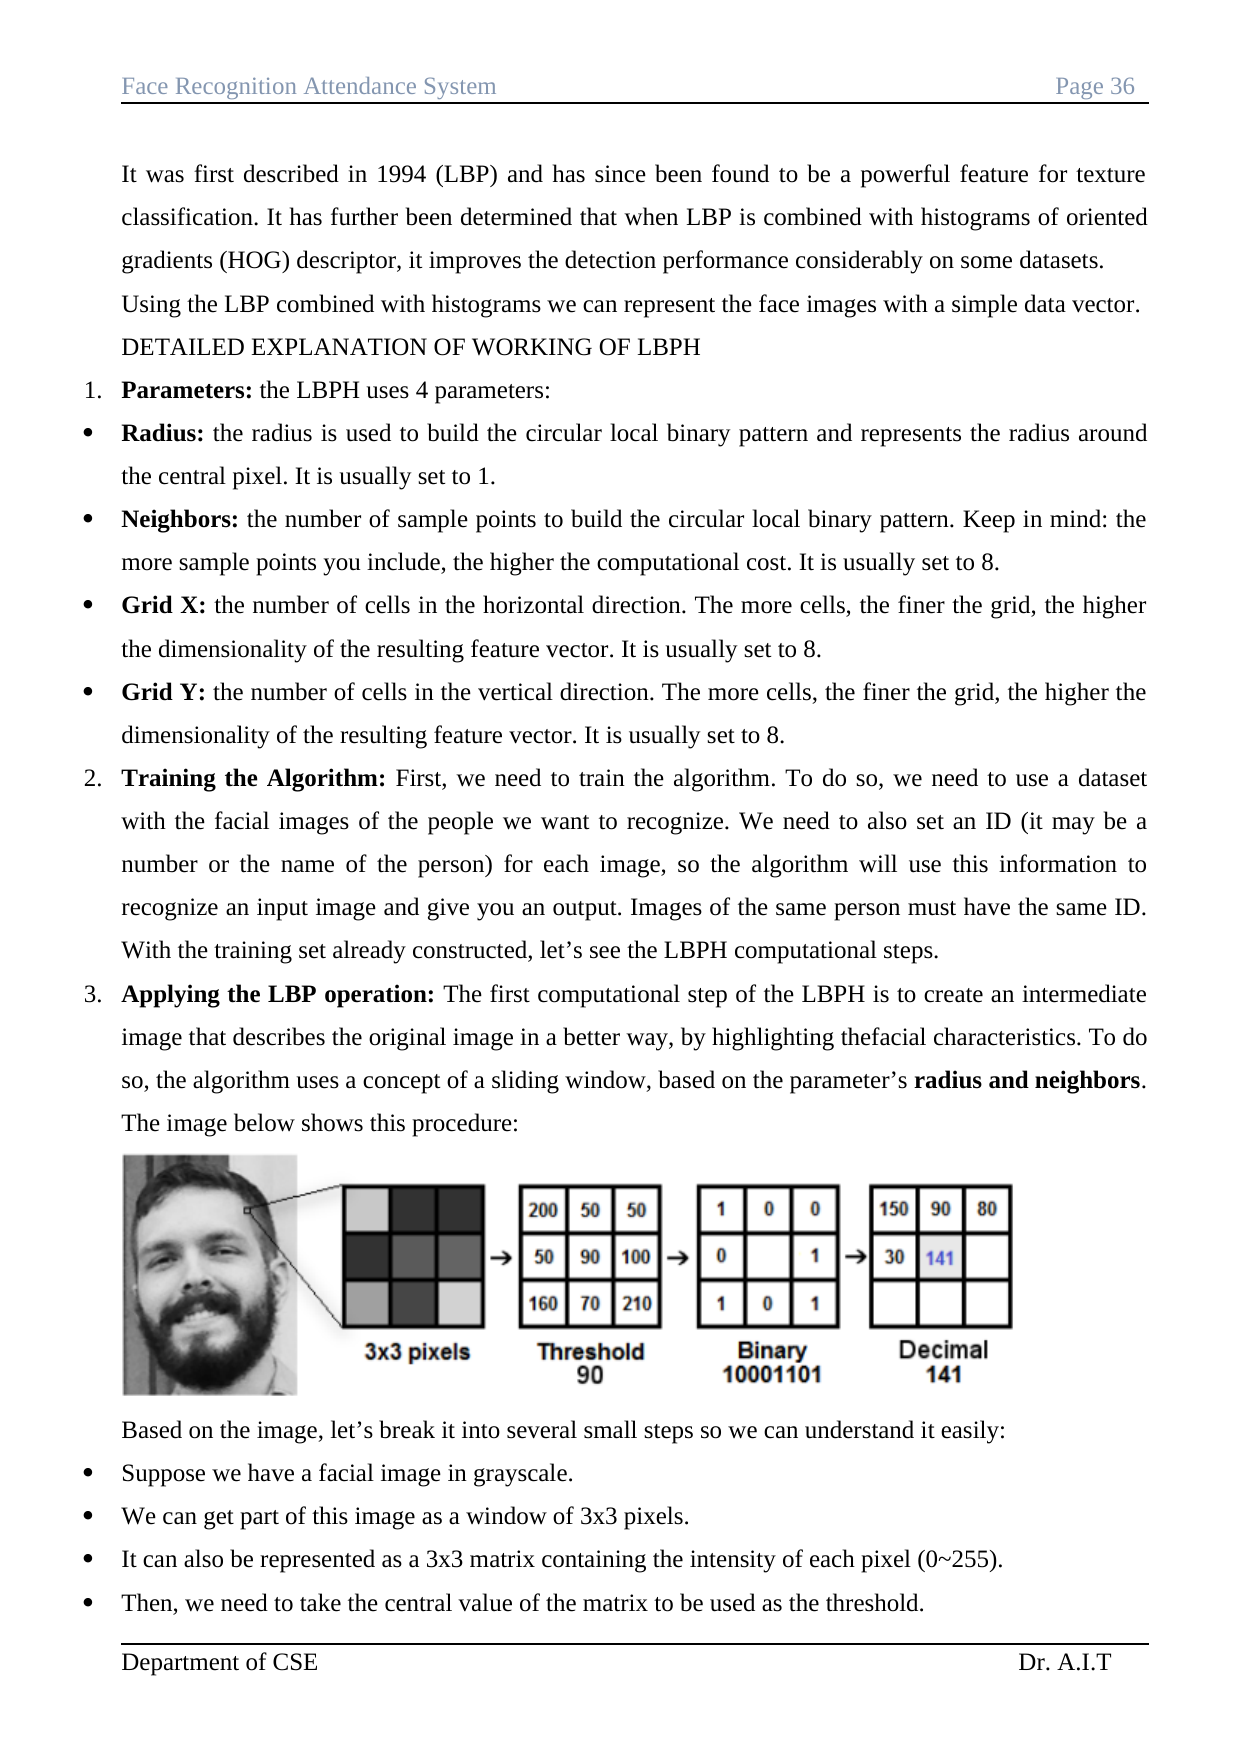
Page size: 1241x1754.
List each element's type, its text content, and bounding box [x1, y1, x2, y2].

text Using the LBP combined with histograms we can represent the face images with a simple data vector. [121, 289, 1149, 317]
list The image below shows this procedure: [121, 1108, 1149, 1137]
list Radius: the radius is used to build the circular local binary pattern and represents the radius around the central pixel. It is usually set to 1. [84, 418, 1149, 490]
list Grid Y: the number of cells in the vertical direction. The more cells, the finer the grid, the higher the dimensionality of the resulting feature vector. It is usually set to 8. [84, 677, 1149, 749]
picture [121, 1151, 1019, 1402]
list We can get part of this image as a window of 3x3 pixels. [84, 1501, 1149, 1530]
list Parameters: the LBPH uses 4 parameters: [84, 375, 1149, 404]
list Applying the LBP operation: The first computational step of the LBPH is to create an intermediate image that describes the original image in a better way, by highlighting thefacial characteristics. To do so, the algorithm uses a concept of a sliding window, based on the parameter’s radius and neighbors. [84, 979, 1149, 1094]
list It can also be represented as a 3x3 matrix containing the intensity of each pixel (0~255). [84, 1544, 1149, 1573]
list Training the Algorithm: First, we need to train the algorithm. To do so, we need to use a dataset with the facial images of the people we want to recognize. We need to also set an ID (it may be a number or the name of the person) for each image, so the algorithm will use this information to recognize an input image and give you an output. Images of the same person must have the same ID. With the training set already constructed, let’s see the LBPH computational steps. [84, 763, 1149, 964]
list Suppose we have a facial image in grayscale. [84, 1458, 1149, 1487]
list Then, we need to take the central value of the matrix to be used as the threshold. [84, 1588, 1149, 1616]
text DETAILED EXPLANATION OF WORKING OF LBPH [121, 332, 1149, 361]
list Neighbors: the number of sample points to build the circular local binary pattern. Keep in mind: the more sample points you include, the higher the computational cost. It is usually set to 8. [84, 504, 1149, 576]
list Based on the image, let’s break it into several small steps so we can understand it easily: [121, 1415, 1149, 1444]
text It was first described in 1994 (LBP) and has since been found to be a powerful feature for texture classification. It has further been determined that when LBP is combined with histograms of oriented gradients (HOG) descriptor, it improves the detection performance considerably on some datasets. [121, 159, 1149, 274]
list Grid X: the number of cells in the horizontal direction. The more cells, the finer the grid, the higher the dimensionality of the resulting feature vector. It is usually set to 8. [84, 591, 1149, 662]
